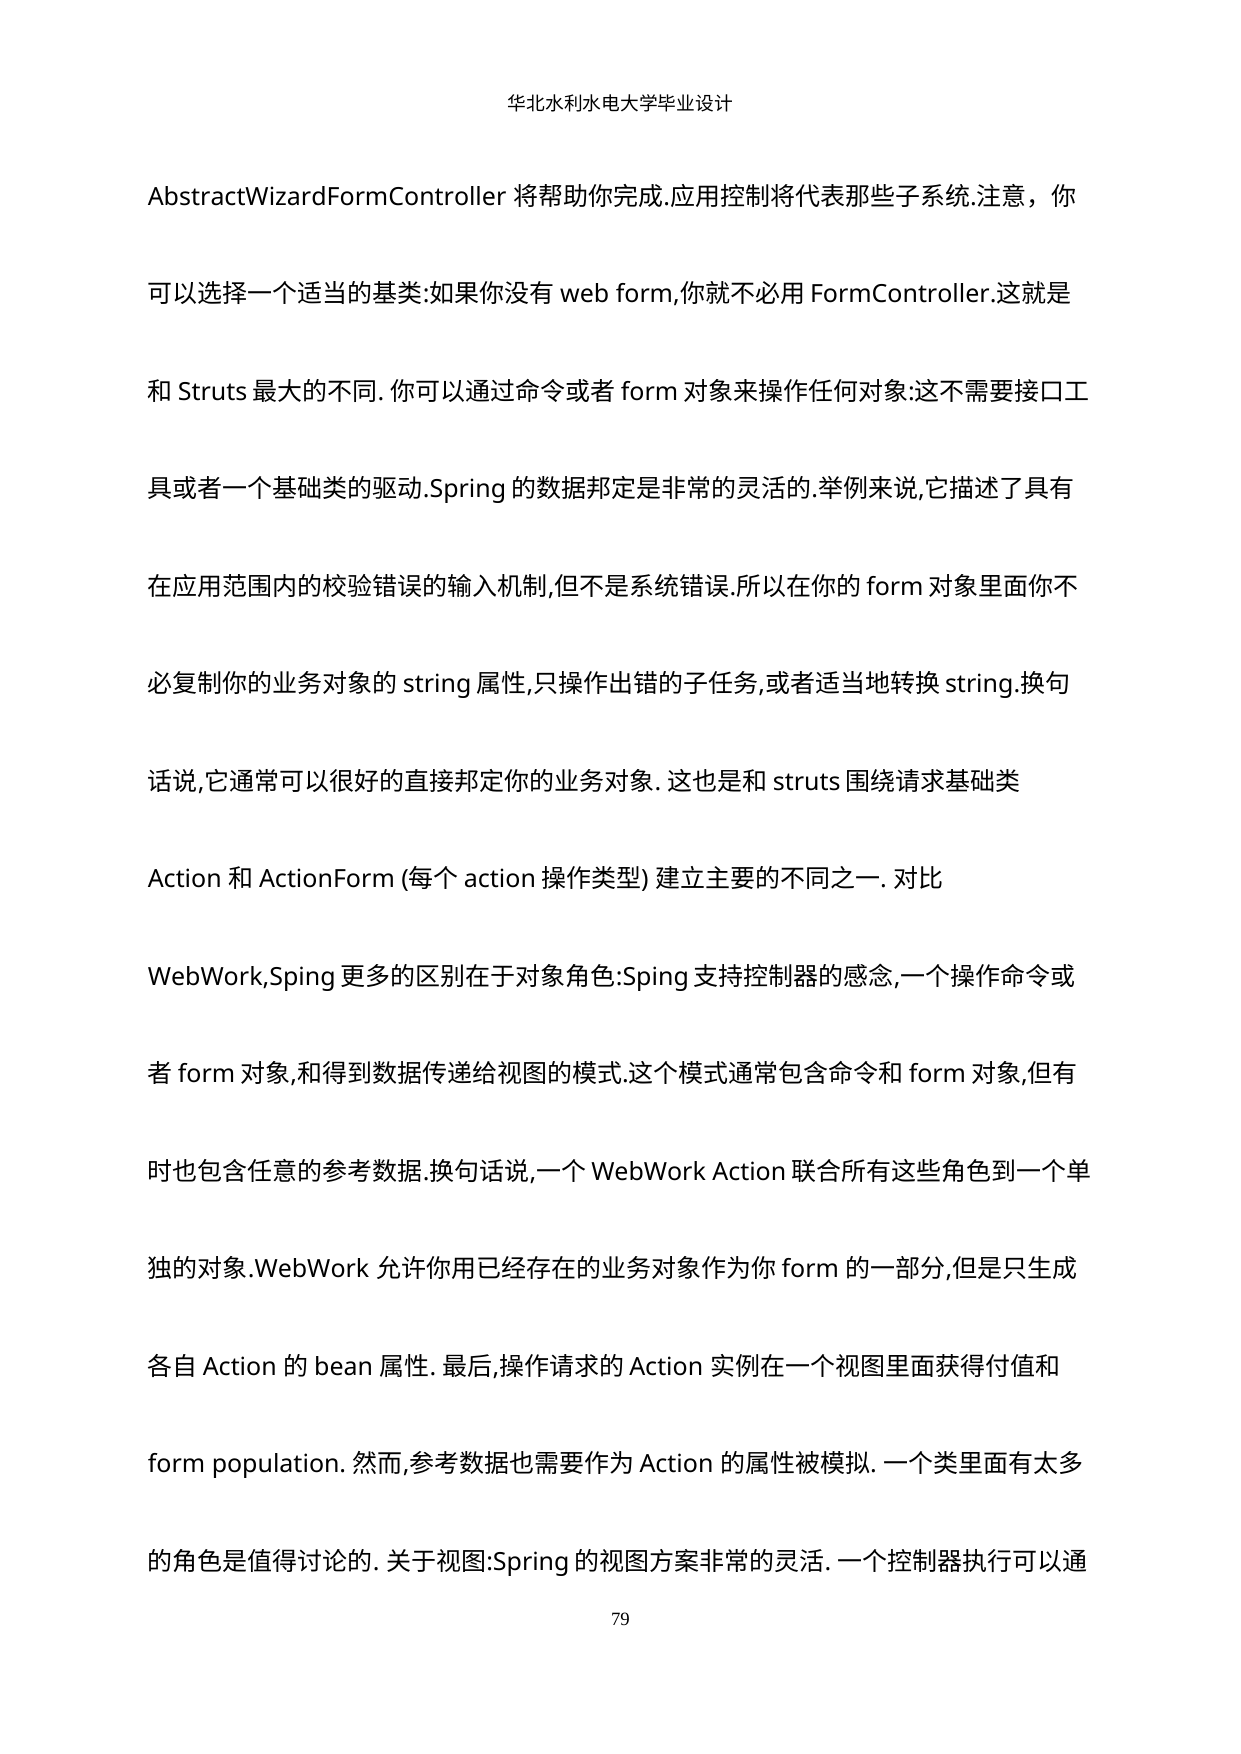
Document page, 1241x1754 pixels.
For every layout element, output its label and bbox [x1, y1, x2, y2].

text [148, 162, 1092, 1592]
